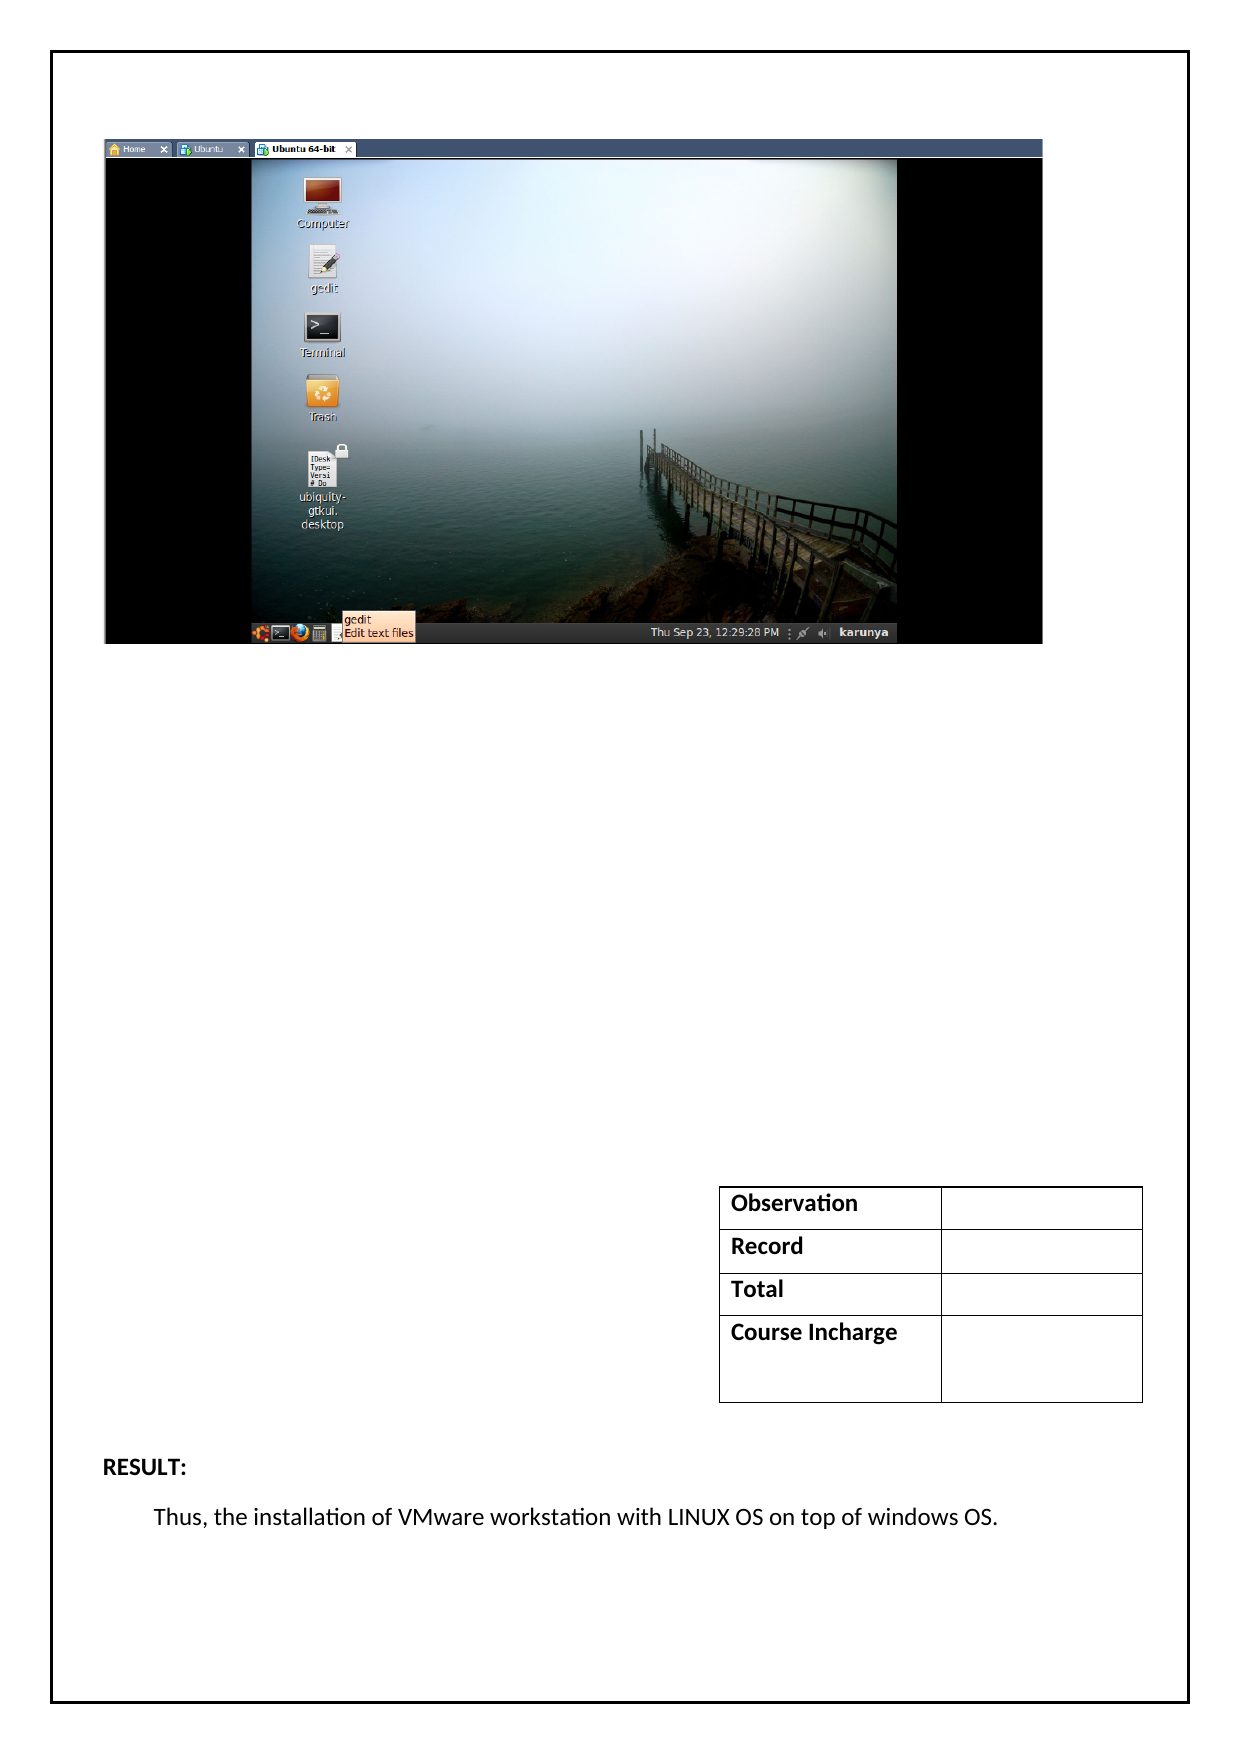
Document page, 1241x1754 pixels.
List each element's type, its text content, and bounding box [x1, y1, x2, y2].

text RESULT: [103, 1451, 1161, 1482]
table_header [942, 1188, 1142, 1229]
table_cell [942, 1230, 1142, 1273]
table_cell Total [720, 1274, 941, 1315]
table_cell [942, 1316, 1142, 1402]
table_cell [942, 1274, 1142, 1315]
picture [102, 139, 1043, 644]
text Thus, the installation of VMware workstation with LINUX OS on top of windows OS. [103, 1501, 1161, 1531]
table_cell Course Incharge [720, 1316, 941, 1402]
table_cell Record [720, 1230, 941, 1273]
table_header Observation [720, 1188, 941, 1229]
